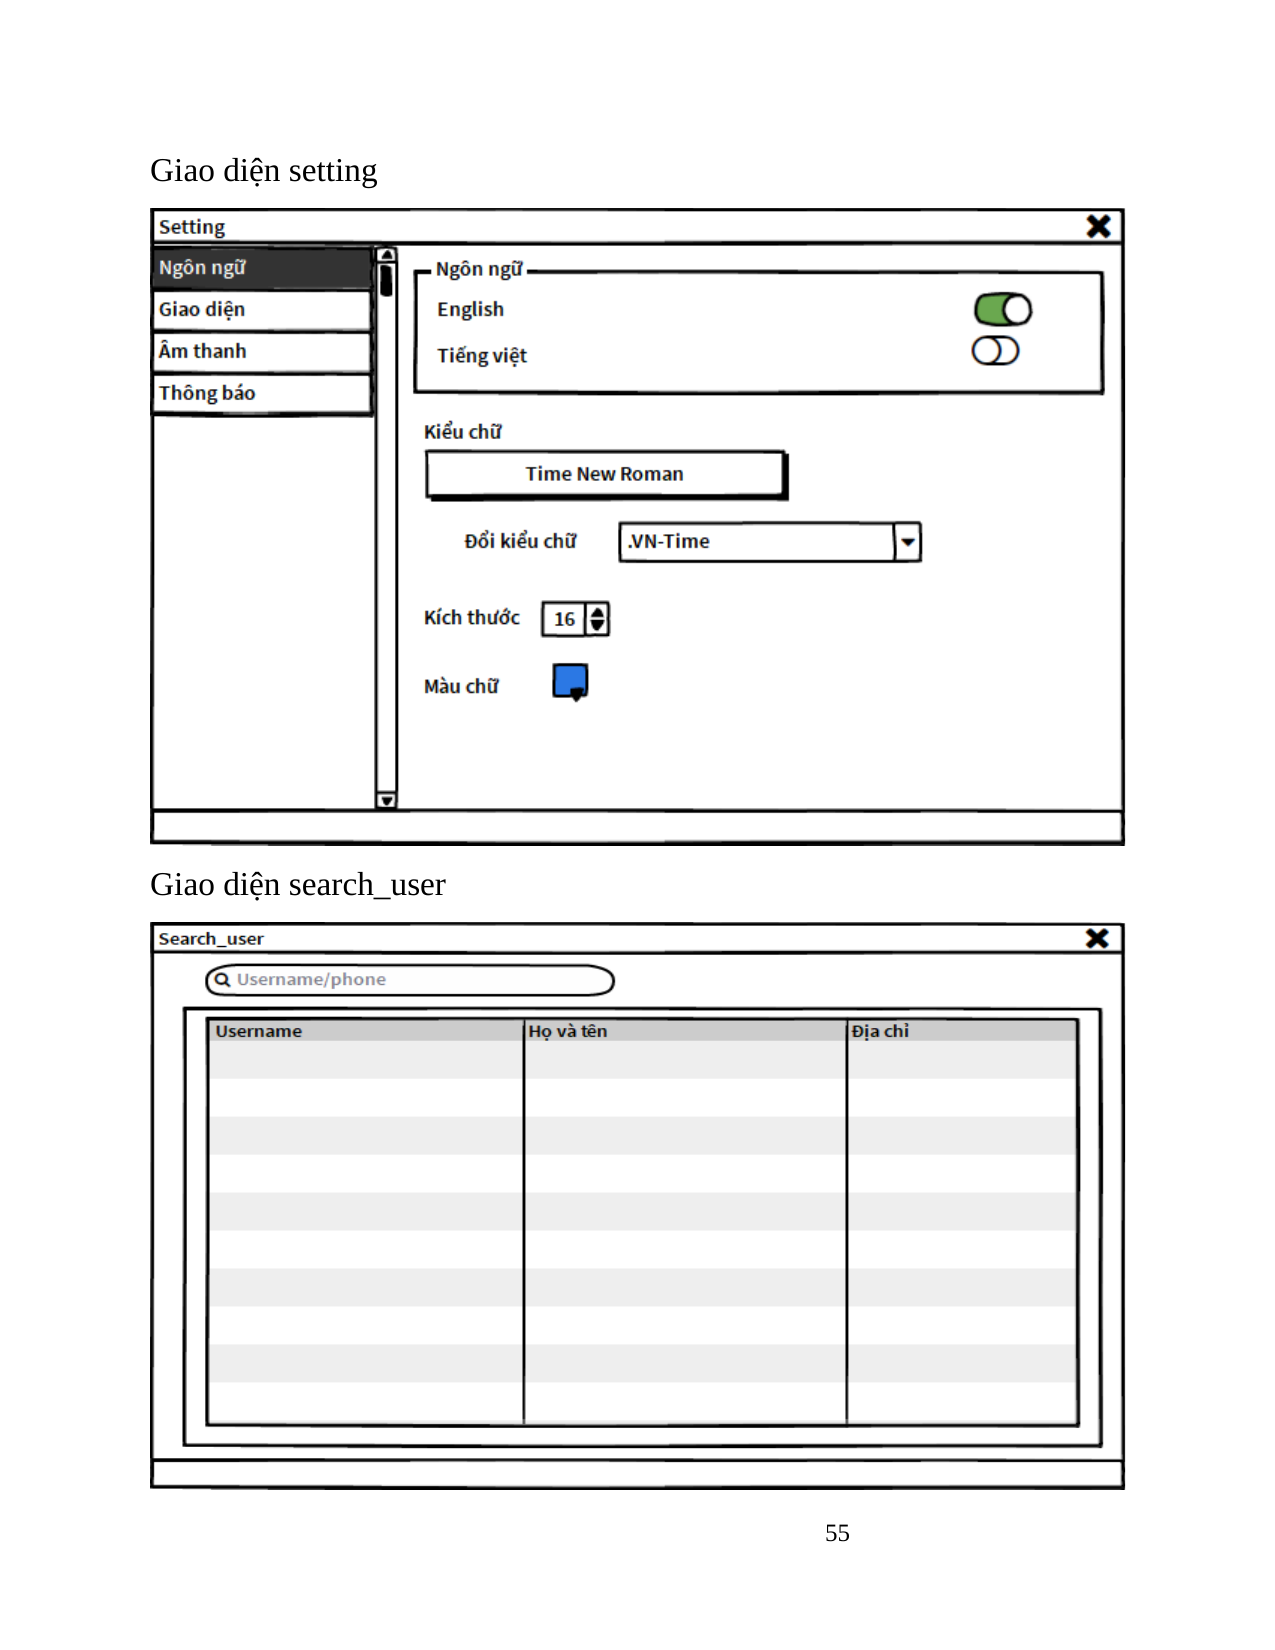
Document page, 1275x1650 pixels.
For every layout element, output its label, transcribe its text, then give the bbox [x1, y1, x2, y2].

text Giao diện search_user [150, 864, 1125, 903]
text Giao diện setting [150, 150, 1125, 188]
picture [150, 208, 1125, 846]
picture [150, 922, 1125, 1490]
